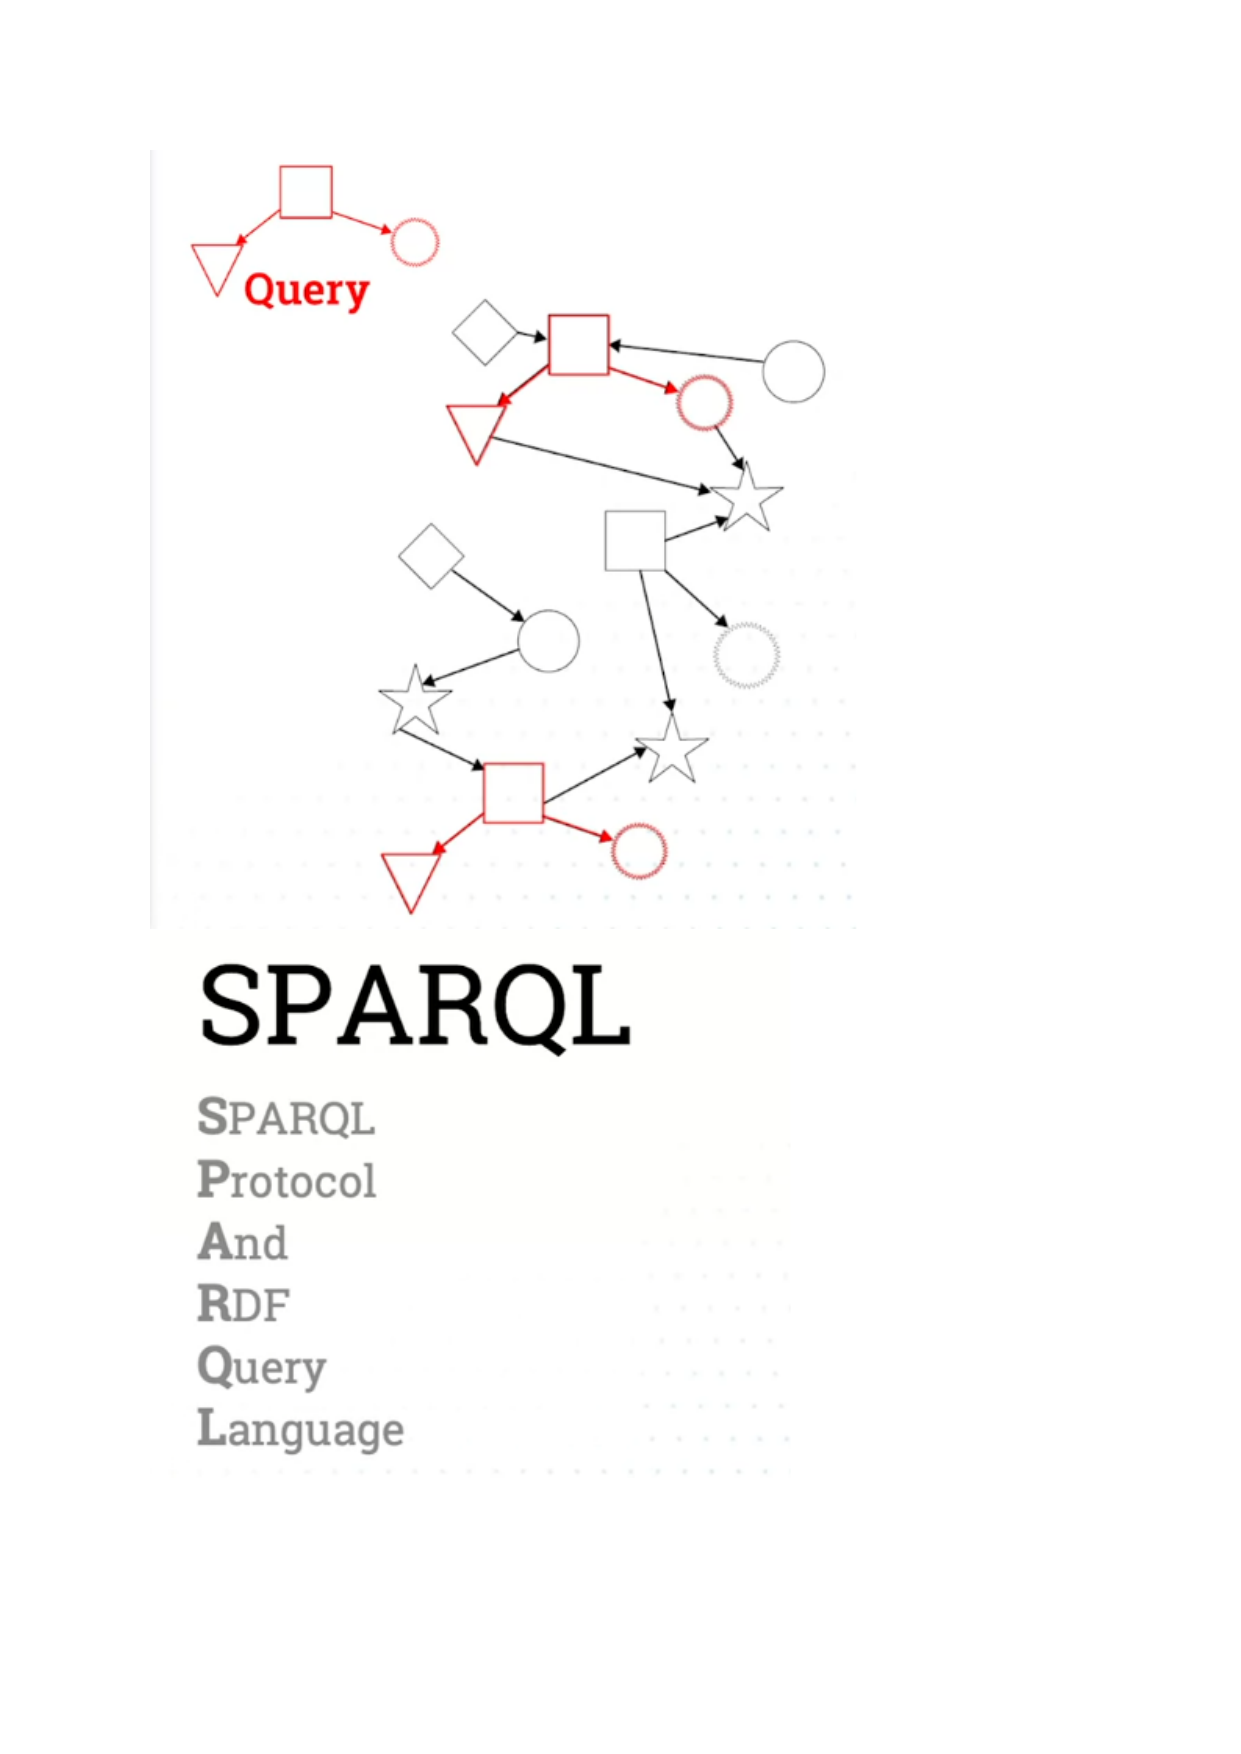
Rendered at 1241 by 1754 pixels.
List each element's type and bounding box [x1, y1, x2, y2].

picture [150, 930, 791, 1478]
picture [150, 150, 857, 929]
